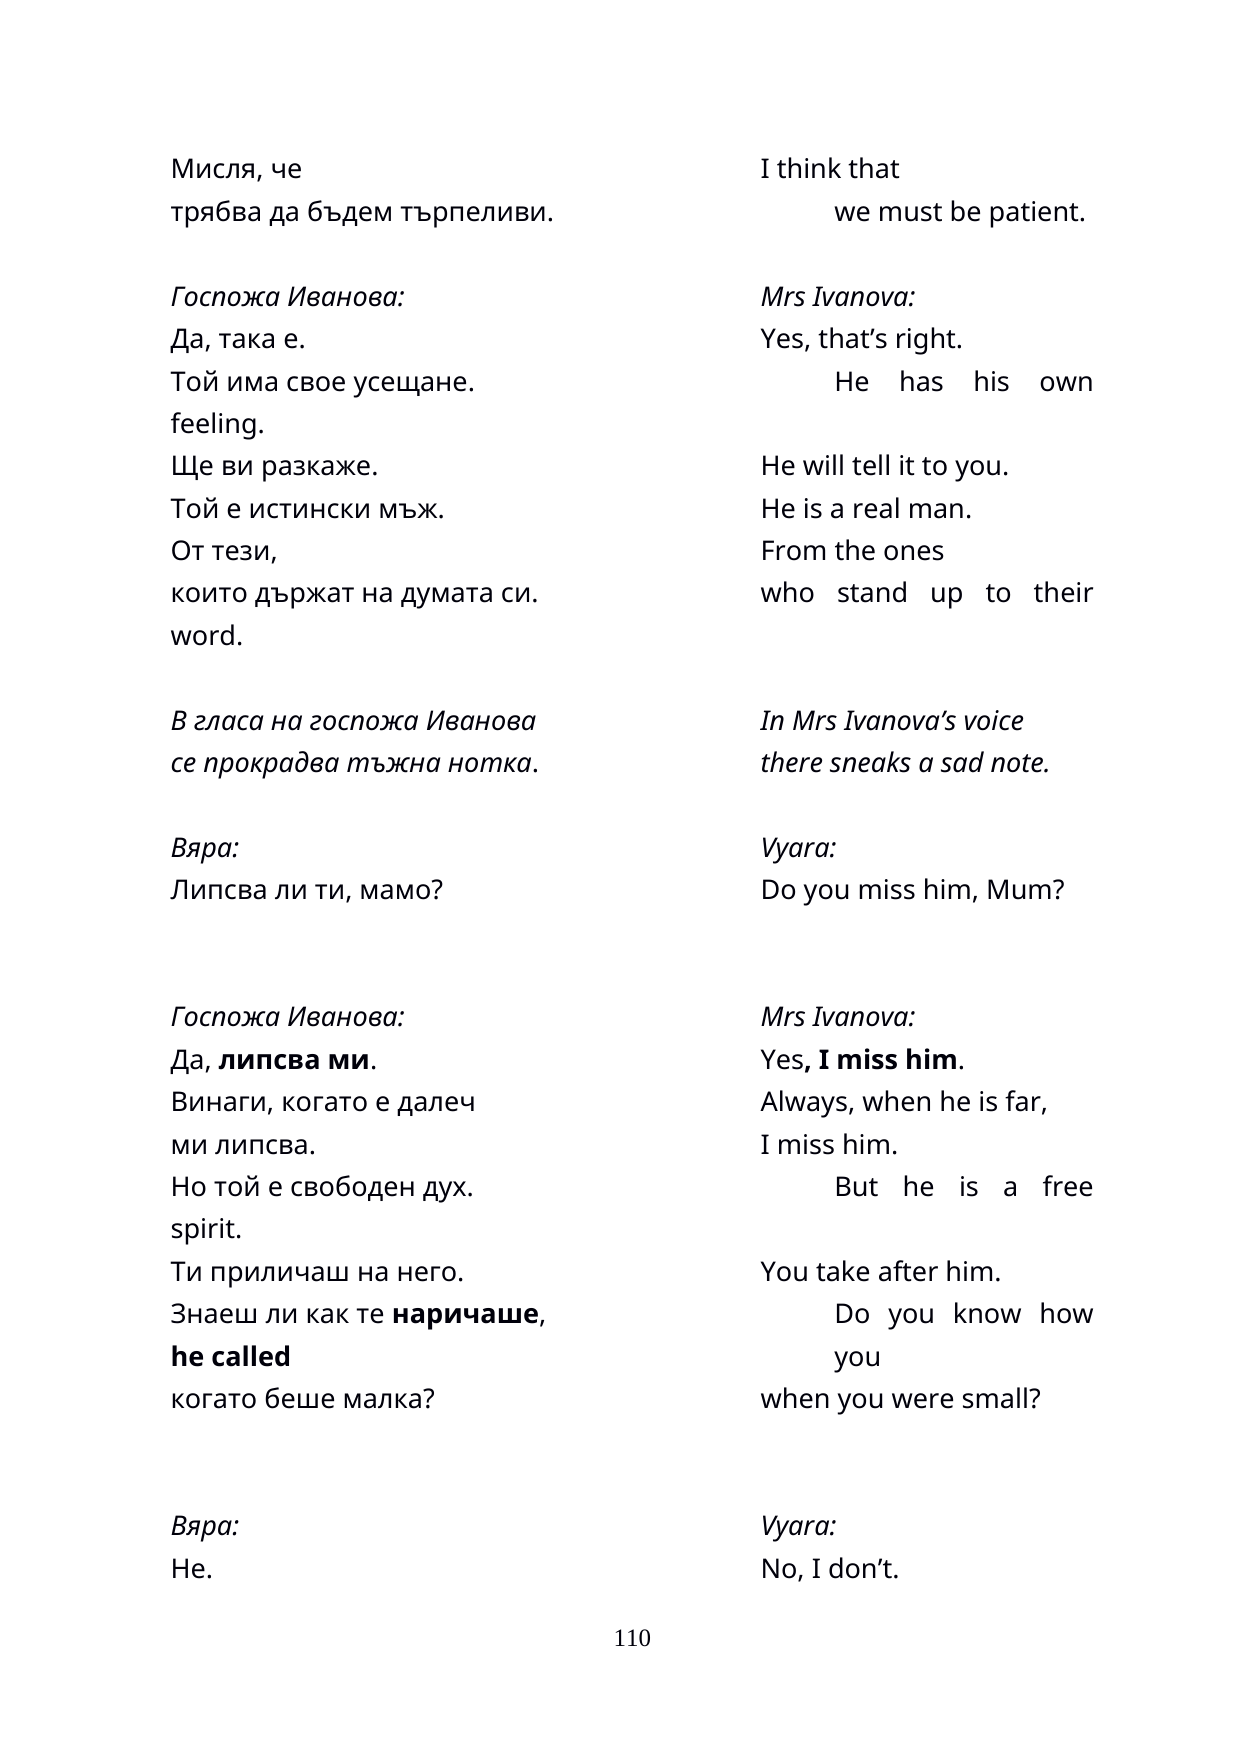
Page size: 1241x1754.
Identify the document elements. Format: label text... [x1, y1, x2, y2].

text В гласа на госпожа Иванова In Mrs Ivanova’s voice [170, 701, 1094, 738]
text Госпожа Иванова: Mrs Ivanova: [170, 277, 1094, 314]
text Да, липсва ми. Yes, I miss him. [170, 1040, 1094, 1077]
text се прокрадва тъжна нотка. there sneaks a sad note. [170, 743, 1094, 780]
text Той има свое усещане. He has his own feeling. [170, 362, 1094, 441]
text когато беше малка? when you were small? [170, 1379, 1094, 1416]
text Мисля, че I think that [170, 150, 1094, 187]
text ми липсва. I miss him. [170, 1125, 1094, 1162]
text Ти приличаш на него. You take after him. [170, 1252, 1094, 1289]
text които държат на думата си. who stand up to their word. [170, 574, 1094, 653]
text Винаги, когато е далеч Always, when he is far, [170, 1083, 1094, 1119]
text Не. No, I don’t. [170, 1549, 1094, 1586]
text Да, така е. Yes, that’s right. [170, 319, 1094, 356]
text Той е истински мъж. He is a real man. [170, 489, 1094, 526]
text Ще ви разкаже. He will tell it to you. [170, 447, 1094, 484]
text Липсва ли ти, мамо? Do you miss him, Mum? [170, 871, 1094, 908]
text От тези, From the ones [170, 532, 1094, 568]
text Вяра: Vyara: [170, 828, 1094, 865]
text Знаеш ли как те наричаше, Do you know how he called you [170, 1295, 1094, 1374]
text трябва да бъдем търпеливи. we must be patient. [170, 192, 1094, 229]
text Госпожа Иванова: Mrs Ivanova: [170, 998, 1094, 1035]
text Но той е свободен дух. But he is a free spirit. [170, 1167, 1094, 1247]
text Вяра: Vyara: [170, 1507, 1094, 1543]
